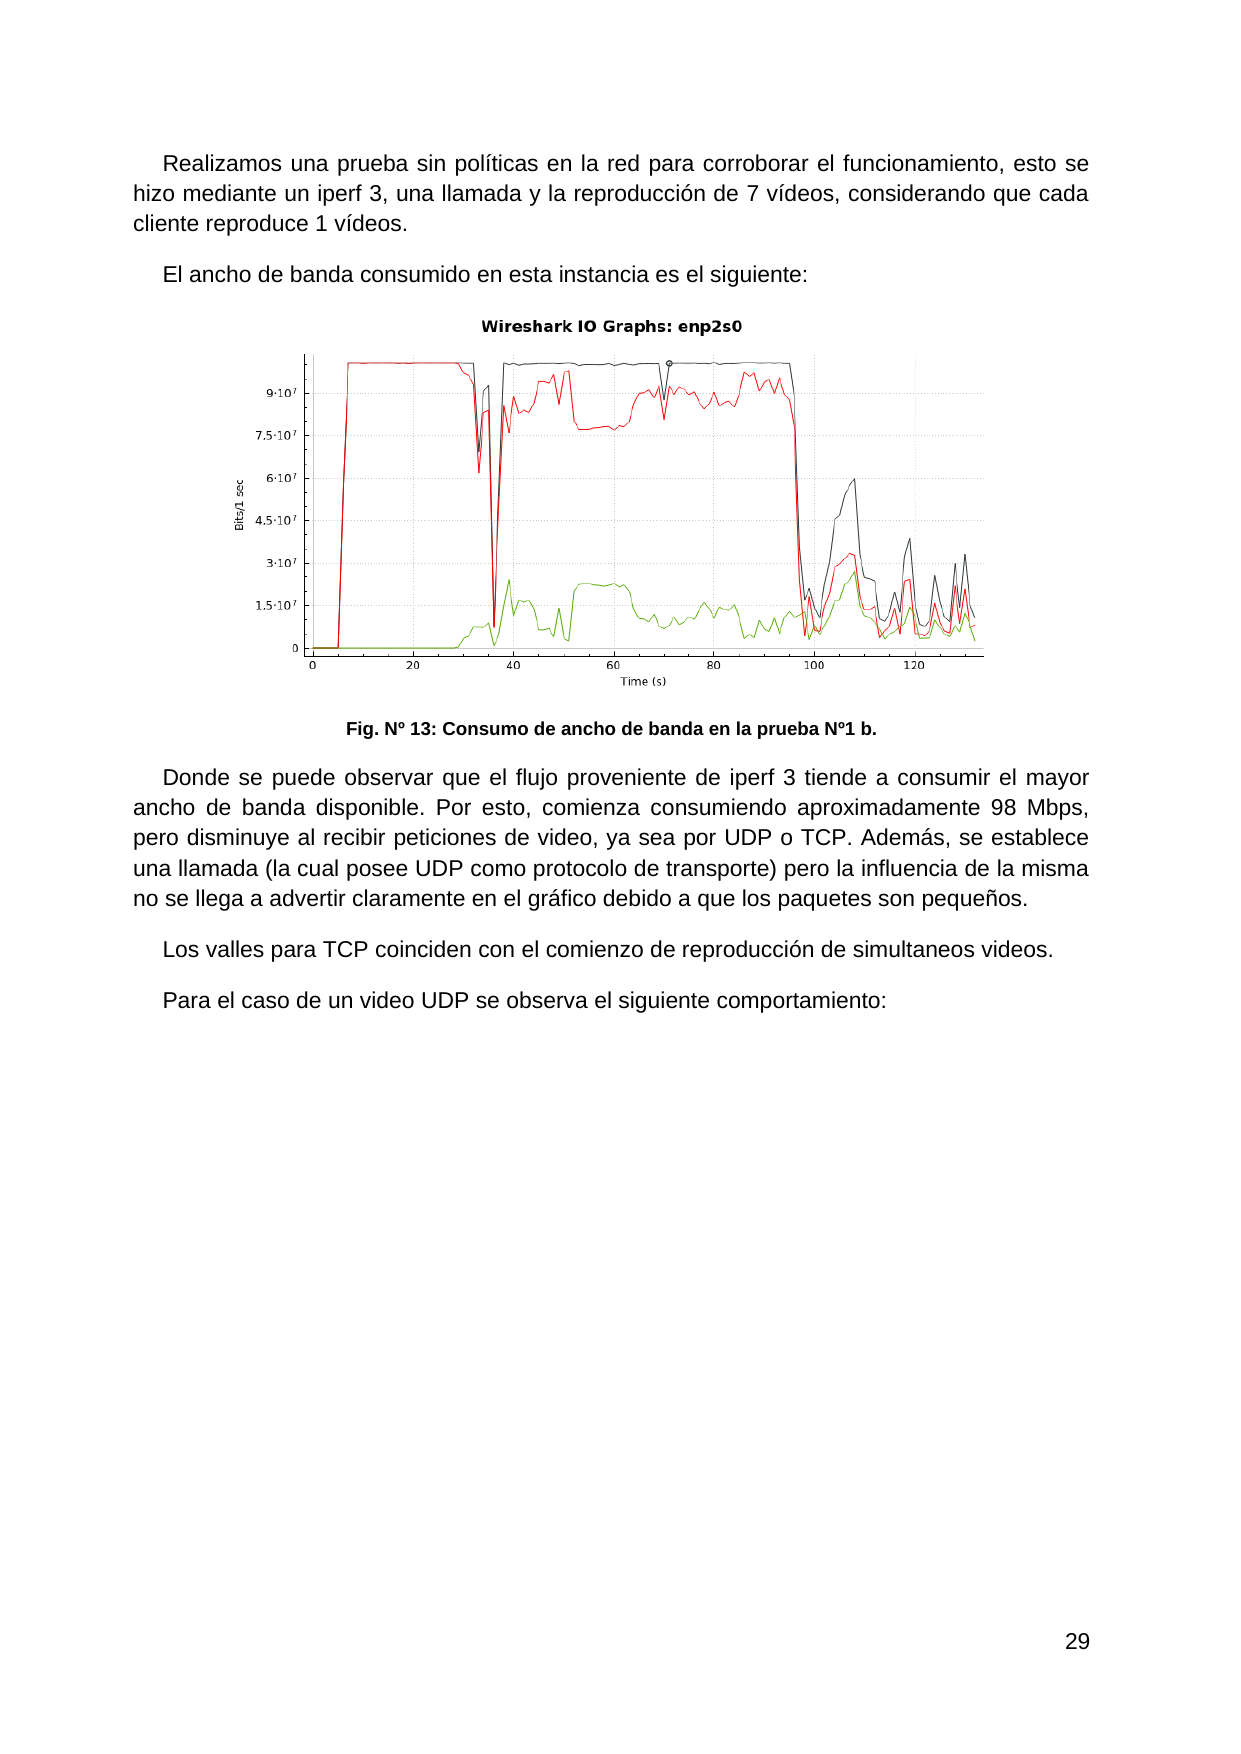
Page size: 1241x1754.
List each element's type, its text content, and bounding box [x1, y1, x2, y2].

text Los valles para TCP coinciden con el comienzo de reproducción de simultaneos videos. [133, 936, 1090, 962]
picture [226, 312, 997, 694]
text Donde se puede observar que el flujo proveniente de iperf 3 tiende a consumir el mayor ancho de banda disponible. Por esto, comienza consumiendo aproximadamente 98 Mbps, pero disminuye al recibir peticiones de video, ya sea por UDP o TCP. Además, se establece una llamada (la cual posee UDP como protocolo de transporte) pero la influencia de la misma no se llega a advertir claramente en el gráfico debido a que los paquetes son pequeños. [133, 764, 1090, 911]
text Fig. Nº 13: Consumo de ancho de banda en la prueba Nº1 b. [133, 718, 1090, 740]
text Para el caso de un video UDP se observa el siguiente comportamiento: [133, 987, 1090, 1013]
text Realizamos una prueba sin políticas en la red para corroborar el funcionamiento, esto se hizo mediante un iperf 3, una llamada y la reproducción de 7 vídeos, considerando que cada cliente reproduce 1 vídeos. [133, 150, 1090, 237]
text El ancho de banda consumido en esta instancia es el siguiente: [133, 261, 1090, 288]
